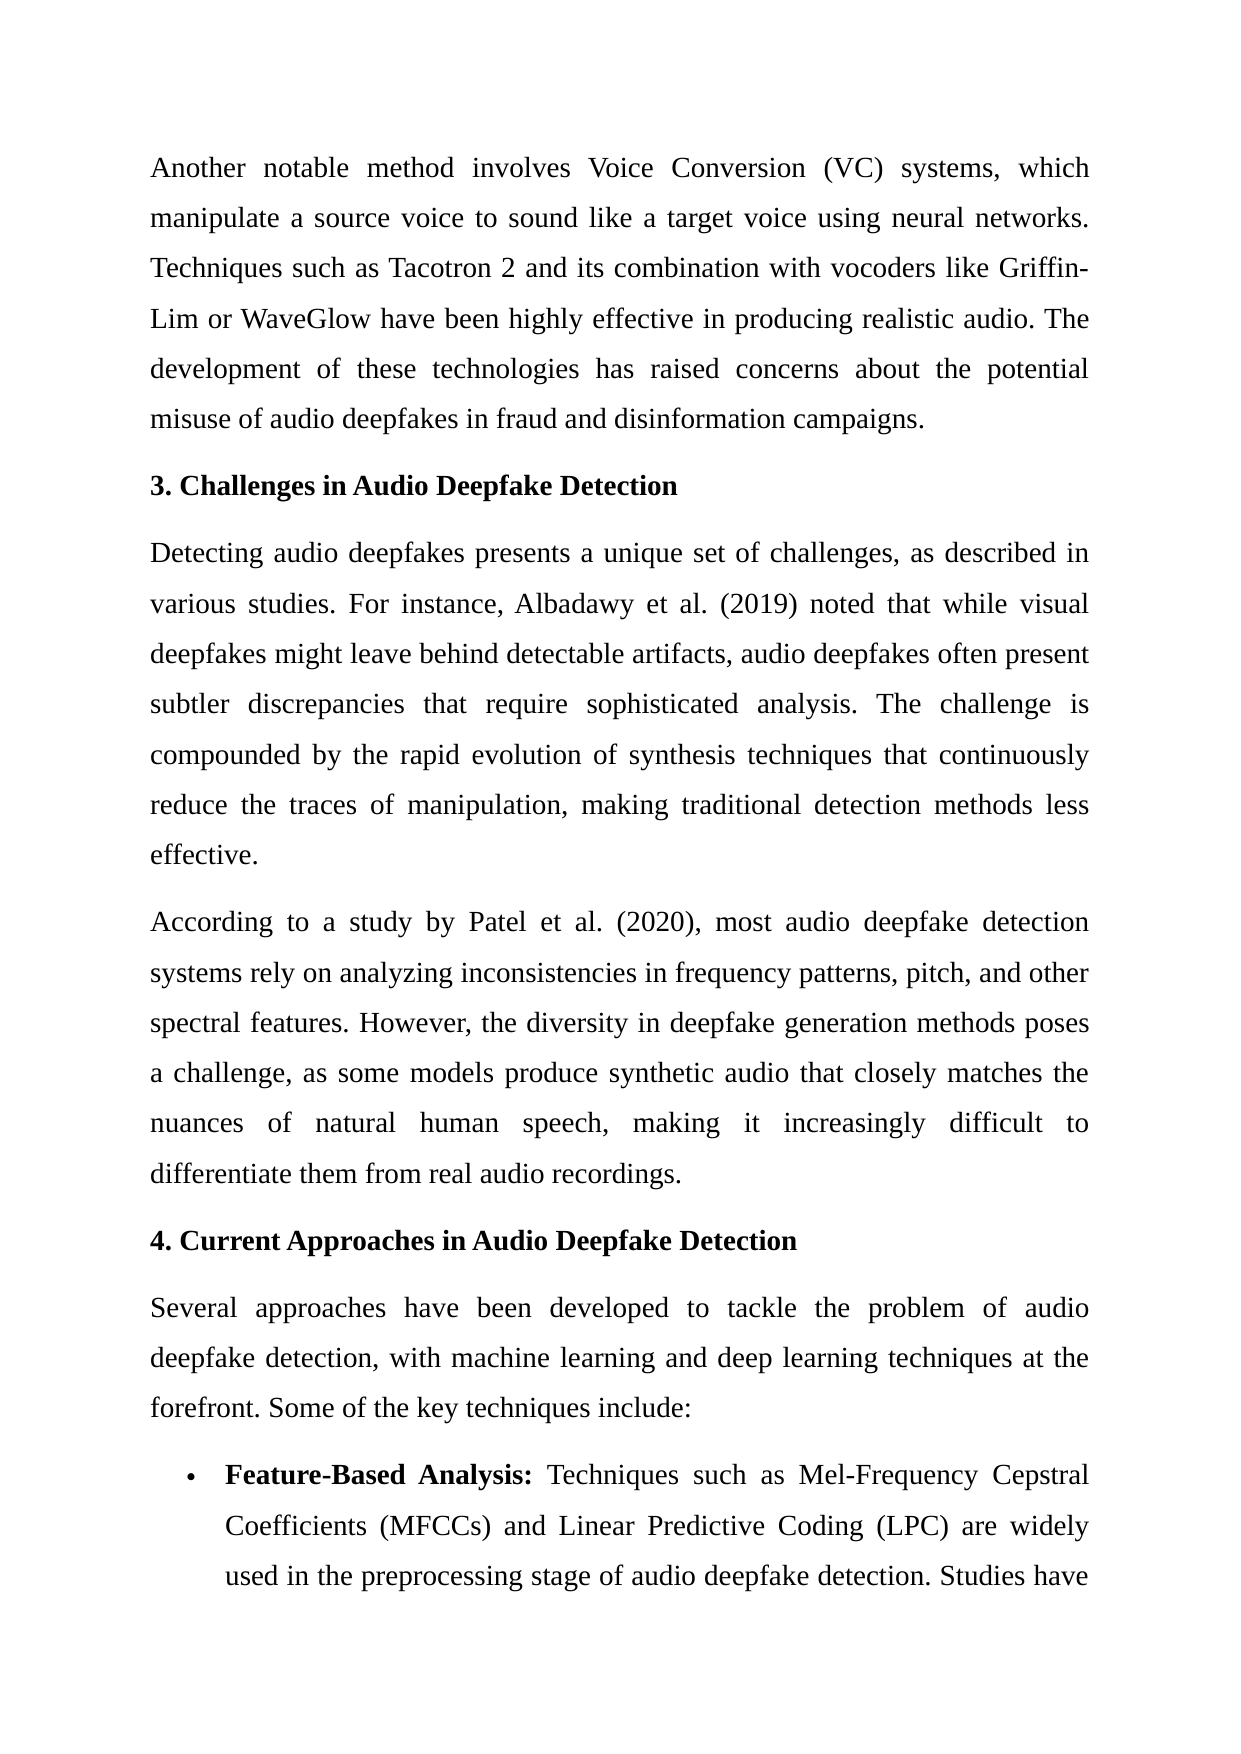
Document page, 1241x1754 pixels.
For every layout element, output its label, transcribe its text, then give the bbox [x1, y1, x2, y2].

text 3. Challenges in Audio Deepfake Detection [150, 468, 1090, 502]
text Detecting audio deepfakes presents a unique set of challenges, as described in various studies. For instance, Albadawy et al. (2019) noted that while visual deepfakes might leave behind detectable artifacts, audio deepfakes often present subtler discrepancies that require sophisticated analysis. The challenge is compounded by the rapid evolution of synthesis techniques that continuously reduce the traces of manipulation, making traditional detection methods less effective. [150, 536, 1090, 871]
text Another notable method involves Voice Conversion (VC) systems, which manipulate a source voice to sound like a target voice using neural networks. Techniques such as Tacotron 2 and its combination with vocoders like Griffin-Lim or WaveGlow have been highly effective in producing realistic audio. The development of these technologies has raised concerns about the potential misuse of audio deepfakes in fraud and disinformation campaigns. [150, 150, 1090, 435]
text 4. Current Approaches in Audio Deepfake Detection [150, 1223, 1090, 1256]
text Several approaches have been developed to tackle the problem of audio deepfake detection, with machine learning and deep learning techniques at the forefront. Some of the key techniques include: [150, 1290, 1090, 1424]
text According to a study by Patel et al. (2020), most audio deepfake detection systems rely on analyzing inconsistencies in frequency patterns, pitch, and other spectral features. However, the diversity in deepfake generation methods poses a challenge, as some models produce synthetic audio that closely matches the nuances of natural human speech, making it increasingly difficult to differentiate them from real audio recordings. [150, 904, 1090, 1189]
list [187, 1457, 1090, 1592]
